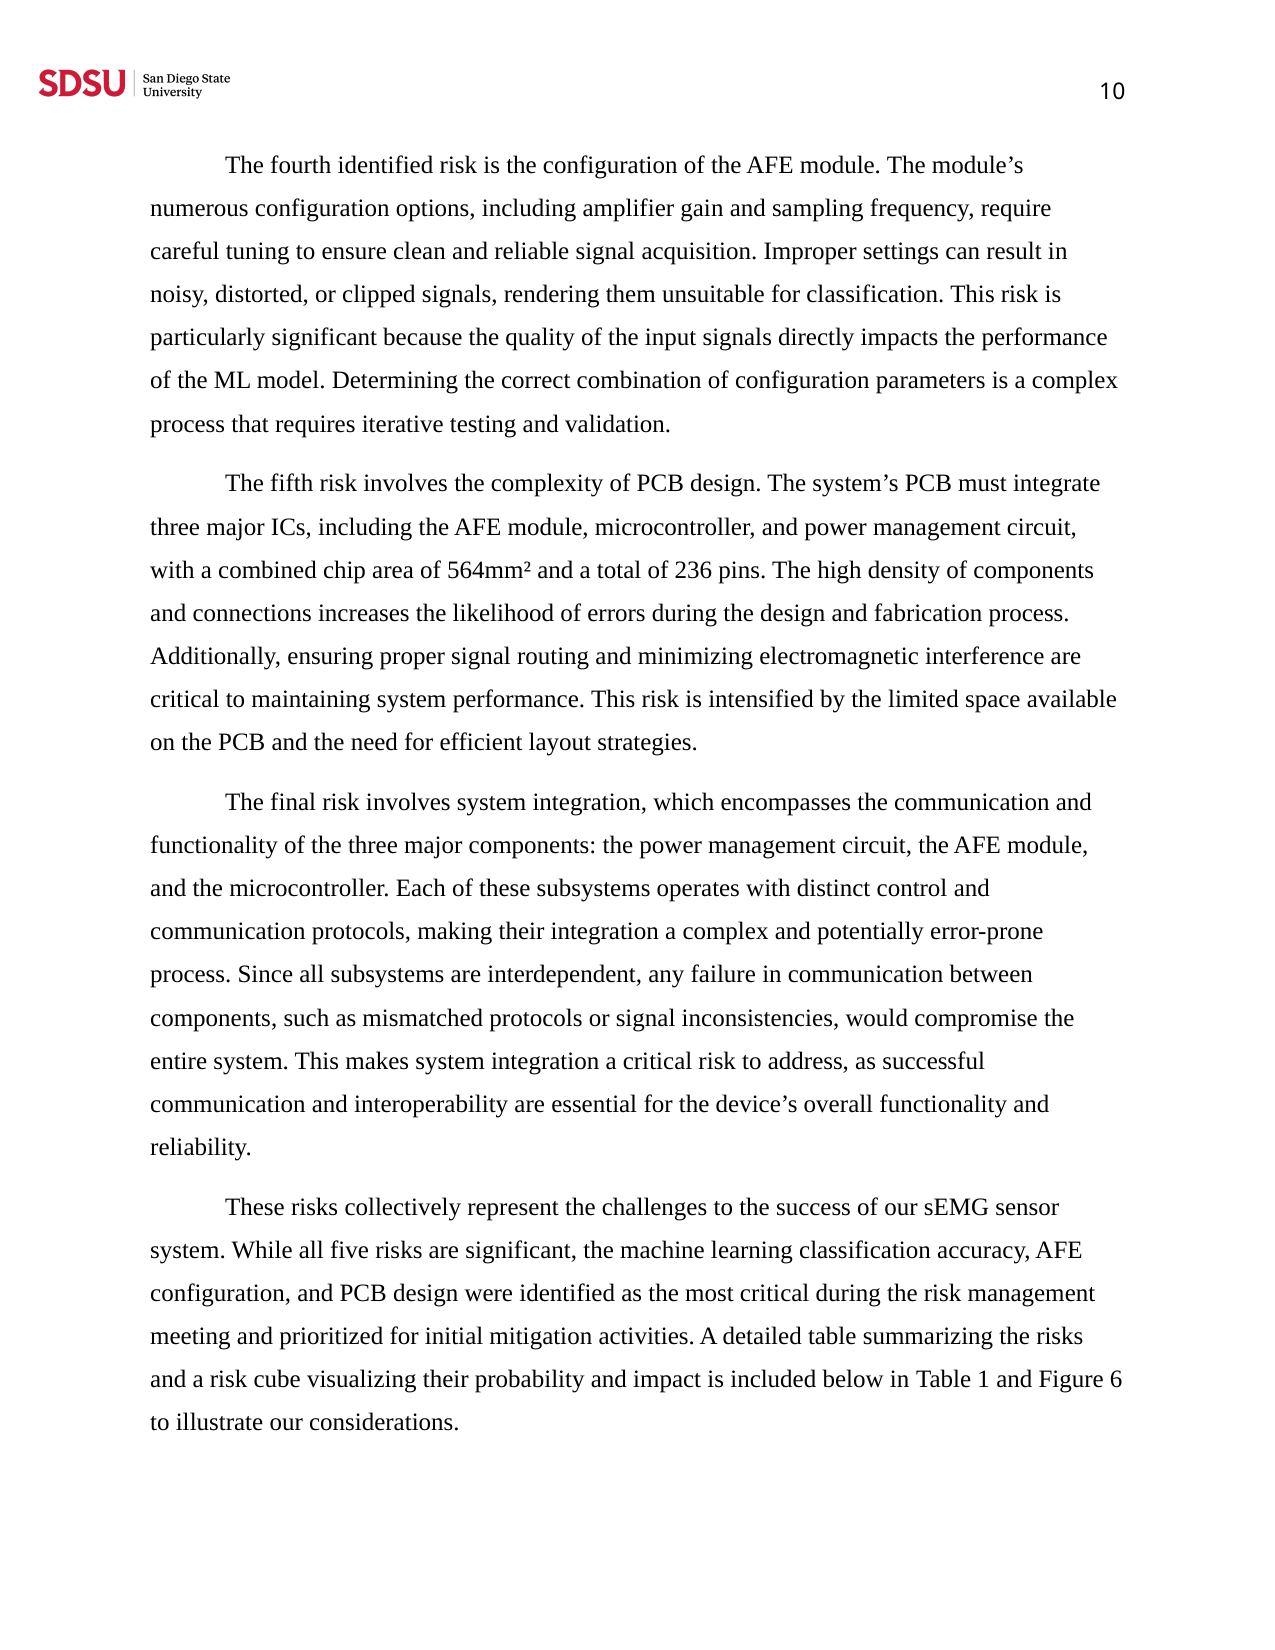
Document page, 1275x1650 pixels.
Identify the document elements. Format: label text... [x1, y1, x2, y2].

text The fifth risk involves the complexity of PCB design. The system’s PCB must integrate three major ICs, including the AFE module, microcontroller, and power management circuit, with a combined chip area of 564mm² and a total of 236 pins. The high density of components and connections increases the likelihood of errors during the design and fabrication process. Additionally, ensuring proper signal routing and minimizing electromagnetic interference are critical to maintaining system performance. This risk is intensified by the limited space available on the PCB and the need for efficient layout strategies. [150, 468, 1125, 756]
picture [33, 26, 235, 140]
text The fourth identified risk is the configuration of the AFE module. The module’s numerous configuration options, including amplifier gain and sampling frequency, require careful tuning to ensure clean and reliable signal acquisition. Improper settings can result in noisy, distorted, or clipped signals, rendering them unsuitable for classification. This risk is particularly significant because the quality of the input signals directly impacts the performance of the ML model. Determining the correct combination of configuration parameters is a complex process that requires iterative testing and validation. [150, 150, 1125, 437]
text The final risk involves system integration, which encompasses the communication and functionality of the three major components: the power management circuit, the AFE module, and the microcontroller. Each of these subsystems operates with distinct control and communication protocols, making their integration a complex and potentially error-prone process. Since all subsystems are interdependent, any failure in communication between components, such as mismatched protocols or signal inconsistencies, would compromise the entire system. This makes system integration a critical risk to address, as successful communication and interoperability are essential for the device’s overall functionality and reliability. [150, 787, 1125, 1161]
